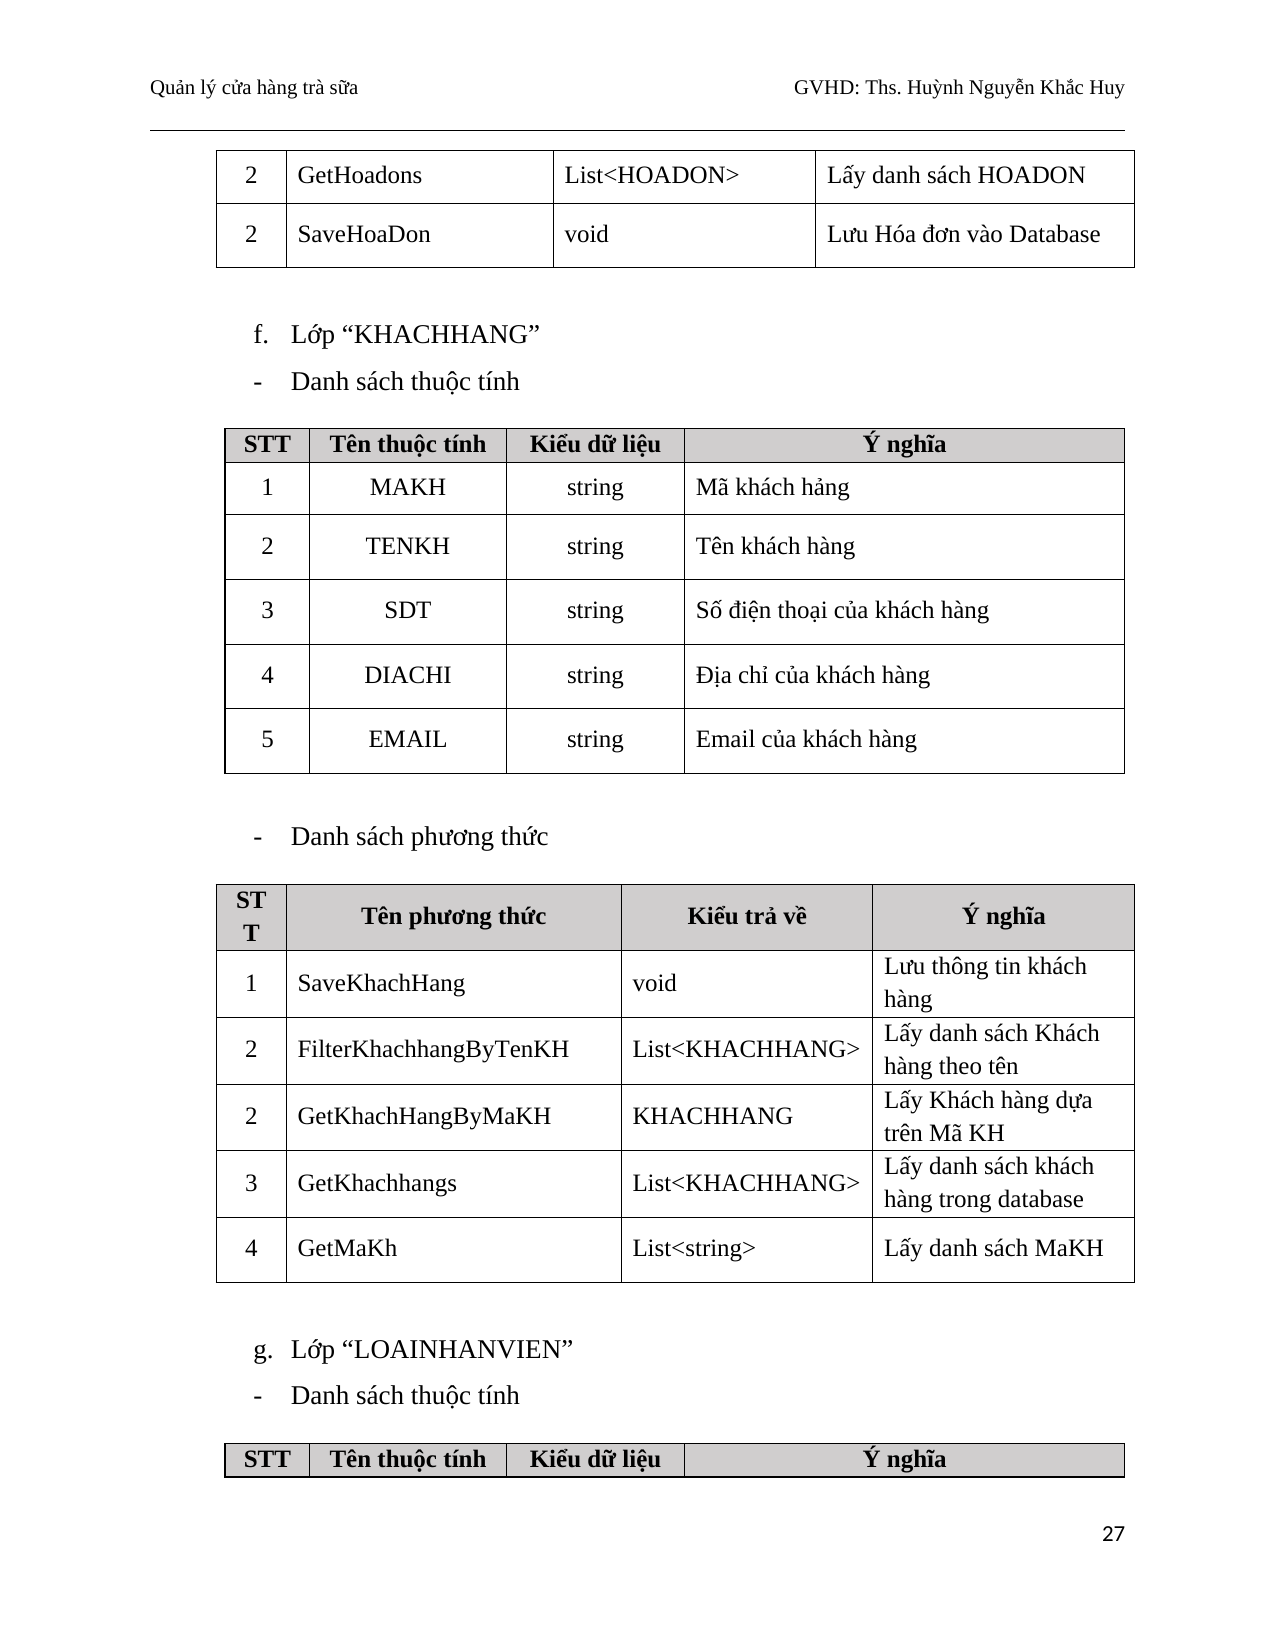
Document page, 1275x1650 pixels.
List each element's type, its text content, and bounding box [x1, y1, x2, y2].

table_cell DIACHI [310, 645, 506, 708]
table_cell SaveHoaDon [287, 204, 553, 267]
table_header Kiểu dữ liệu [507, 1444, 684, 1476]
table_cell Lưu Hóa đơn vào Database [816, 204, 1134, 267]
table_cell SDT [310, 580, 506, 643]
table_cell FilterKhachhangByTenKH [287, 1018, 621, 1084]
table_header Tên phương thức [287, 885, 621, 950]
table_cell 2 [217, 151, 286, 202]
table_cell 5 [226, 709, 309, 773]
table_cell 2 [226, 515, 309, 579]
table_cell GetKhachhangs [287, 1151, 621, 1217]
table_cell Lấy Khách hàng dựa trên Mã KH [873, 1085, 1134, 1150]
table_header Tên thuộc tính [310, 1444, 506, 1476]
table_header Ý nghĩa [685, 429, 1124, 462]
table_cell 2 [217, 1085, 286, 1150]
table_cell string [507, 463, 684, 514]
table_cell Mã khách hảng [685, 463, 1124, 514]
table_cell SaveKhachHang [287, 951, 621, 1017]
table_cell List<KHACHHANG> [622, 1151, 872, 1217]
table_cell Địa chỉ của khách hàng [685, 645, 1124, 708]
table_cell void [554, 204, 815, 267]
table_cell 3 [217, 1151, 286, 1217]
table_cell Lấy danh sách Khách hàng theo tên [873, 1018, 1134, 1084]
table_cell string [507, 645, 684, 708]
table_header STT [217, 885, 286, 950]
table_header Ý nghĩa [873, 885, 1134, 950]
table_cell string [507, 515, 684, 579]
table_cell TENKH [310, 515, 506, 579]
table_header Kiểu trả về [622, 885, 872, 950]
table_cell List<KHACHHANG> [622, 1018, 872, 1084]
table_cell 2 [217, 204, 286, 267]
table_cell GetKhachHangByMaKH [287, 1085, 621, 1150]
list Danh sách phương thức [253, 820, 1125, 851]
table_cell Lưu thông tin khách hàng [873, 951, 1134, 1017]
table_cell Email của khách hàng [685, 709, 1124, 773]
table_cell 1 [217, 951, 286, 1017]
table_cell string [507, 709, 684, 773]
table_cell MAKH [310, 463, 506, 514]
table_header Ý nghĩa [685, 1444, 1124, 1476]
table_cell KHACHHANG [622, 1085, 872, 1150]
table_cell EMAIL [310, 709, 506, 773]
table_cell 4 [217, 1218, 286, 1282]
table_cell List<HOADON> [554, 151, 815, 202]
table_cell void [622, 951, 872, 1017]
table_cell Lấy danh sách HOADON [816, 151, 1134, 202]
list Danh sách thuộc tính [253, 365, 1125, 396]
table_cell Lấy danh sách khách hàng trong database [873, 1151, 1134, 1217]
table_cell Lấy danh sách MaKH [873, 1218, 1134, 1282]
table_header STT [226, 429, 309, 462]
table_cell string [507, 580, 684, 643]
list Lớp “LOAINHANVIEN” [253, 1333, 1125, 1364]
table_cell 1 [226, 463, 309, 514]
table_cell 3 [226, 580, 309, 643]
table_cell Số điện thoại của khách hàng [685, 580, 1124, 643]
table_header STT [226, 1444, 309, 1476]
table_cell 4 [226, 645, 309, 708]
list Danh sách thuộc tính [253, 1379, 1125, 1411]
table_cell Tên khách hàng [685, 515, 1124, 579]
list Lớp “KHACHHANG” [253, 318, 1125, 349]
table_header Tên thuộc tính [310, 429, 506, 462]
table_cell GetMaKh [287, 1218, 621, 1282]
table_header Kiểu dữ liệu [507, 429, 684, 462]
table_cell List<string> [622, 1218, 872, 1282]
table_cell 2 [217, 1018, 286, 1084]
table_cell GetHoadons [287, 151, 553, 202]
